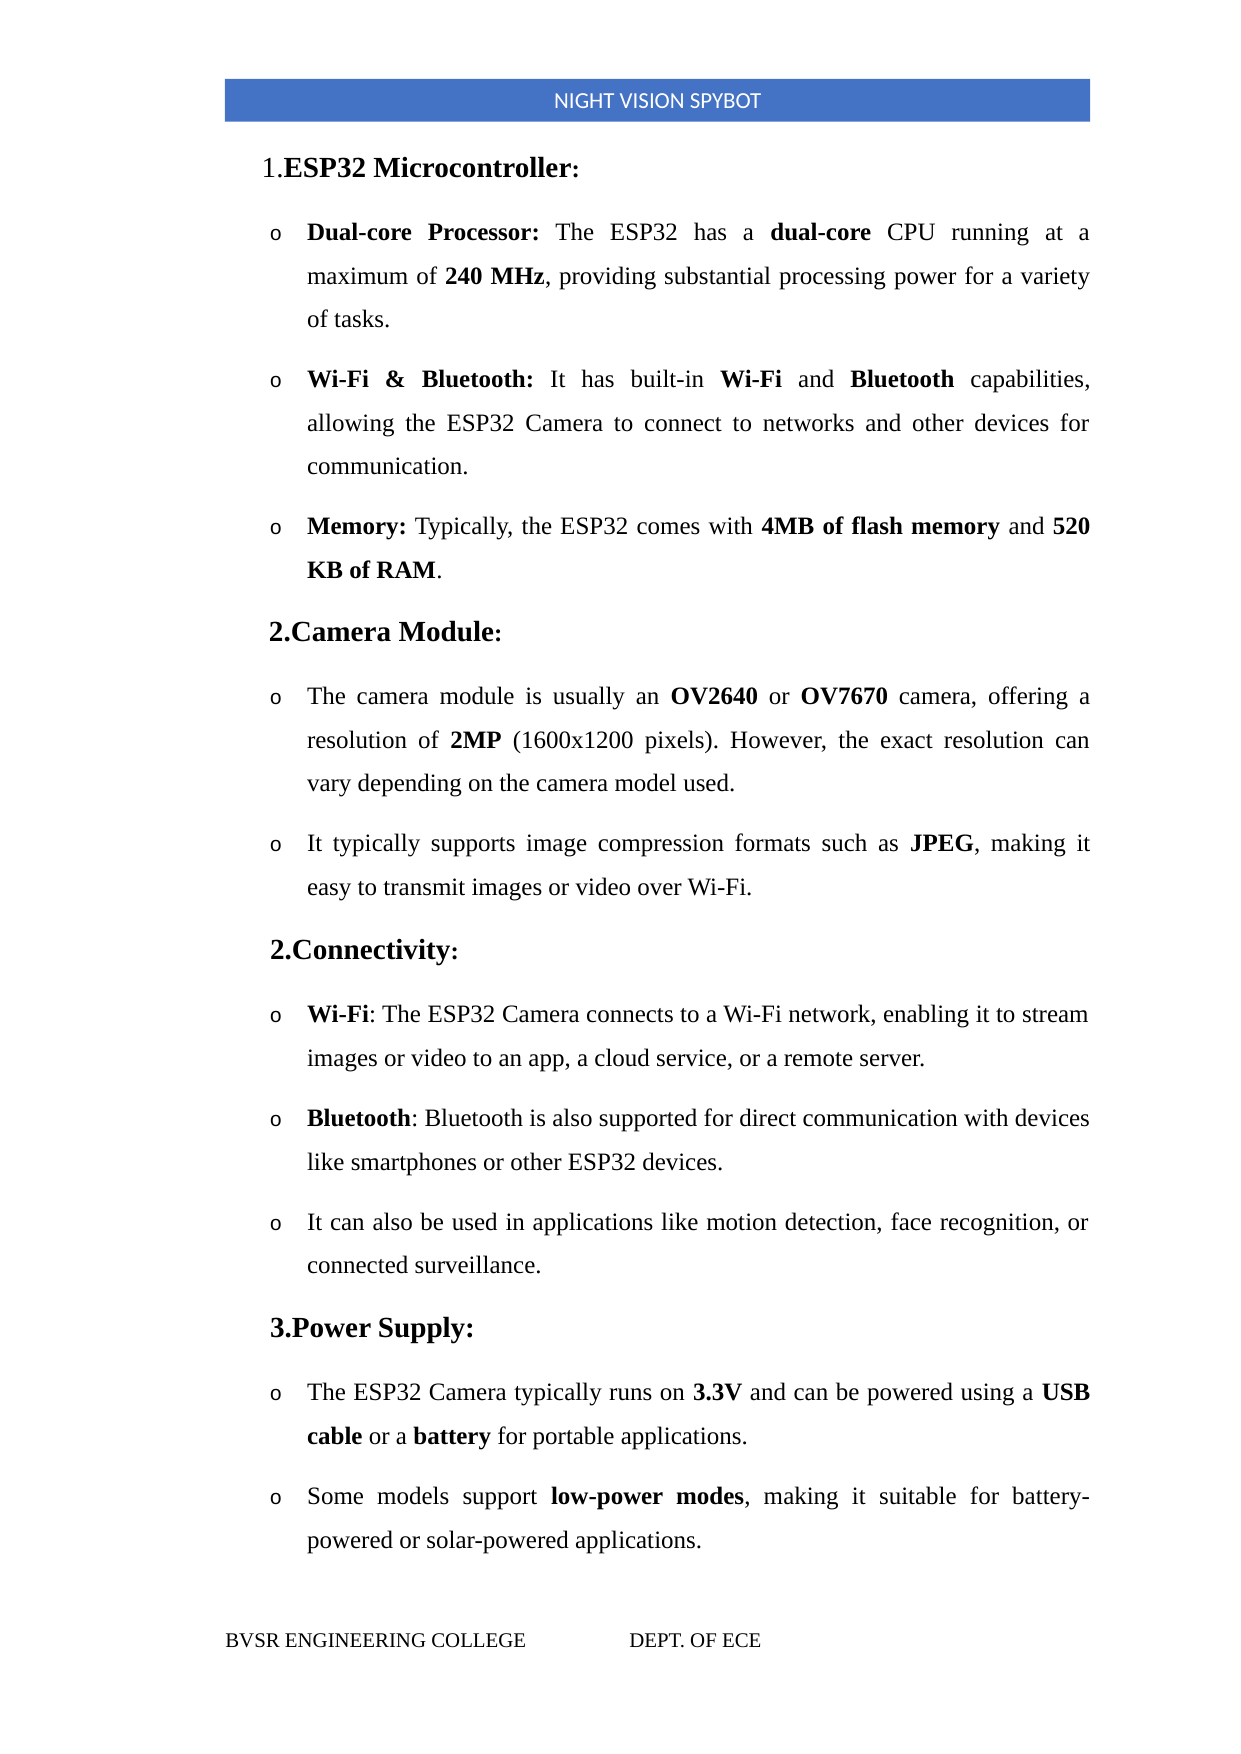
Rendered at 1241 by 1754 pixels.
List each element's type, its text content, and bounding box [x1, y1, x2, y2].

list Bluetooth: Bluetooth is also supported for direct communication with devices like smartphones or other ESP32 devices. [269, 1103, 1090, 1176]
list The ESP32 Camera typically runs on 3.3V and can be powered using a USB cable or a battery for portable applications. [269, 1377, 1090, 1450]
list It can also be used in applications like motion detection, face recognition, or connected surveillance. [269, 1207, 1090, 1279]
text 1.ESP32 Microcontroller: [225, 150, 1090, 183]
list Some models support low-power modes, making it suitable for battery-powered or solar-powered applications. [269, 1481, 1090, 1554]
text 2.Connectivity: [262, 932, 1090, 966]
list The camera module is usually an OV2640 or OV7670 camera, offering a resolution of 2MP (1600x1200 pixels). However, the exact resolution can vary depending on the camera model used. [269, 681, 1090, 797]
list Memory: Typically, the ESP32 comes with 4MB of flash memory and 520 KB of RAM. [269, 511, 1090, 583]
list It typically supports image compression formats such as JPEG, making it easy to transmit images or video over Wi-Fi. [269, 828, 1090, 901]
list Wi-Fi: The ESP32 Camera connects to a Wi-Fi network, enabling it to stream images or video to an app, a cloud service, or a remote server. [269, 999, 1090, 1072]
list Dual-core Processor: The ESP32 has a dual-core CPU running at a maximum of 240 MHz, providing substantial processing power for a variety of tasks. [269, 217, 1090, 333]
text 3.Power Supply: [262, 1310, 1090, 1344]
list Wi-Fi & Bluetooth: It has built-in Wi-Fi and Bluetooth capabilities, allowing the ESP32 Camera to connect to networks and other devices for communication. [269, 364, 1090, 480]
text 2.Camera Module: [262, 614, 1090, 648]
